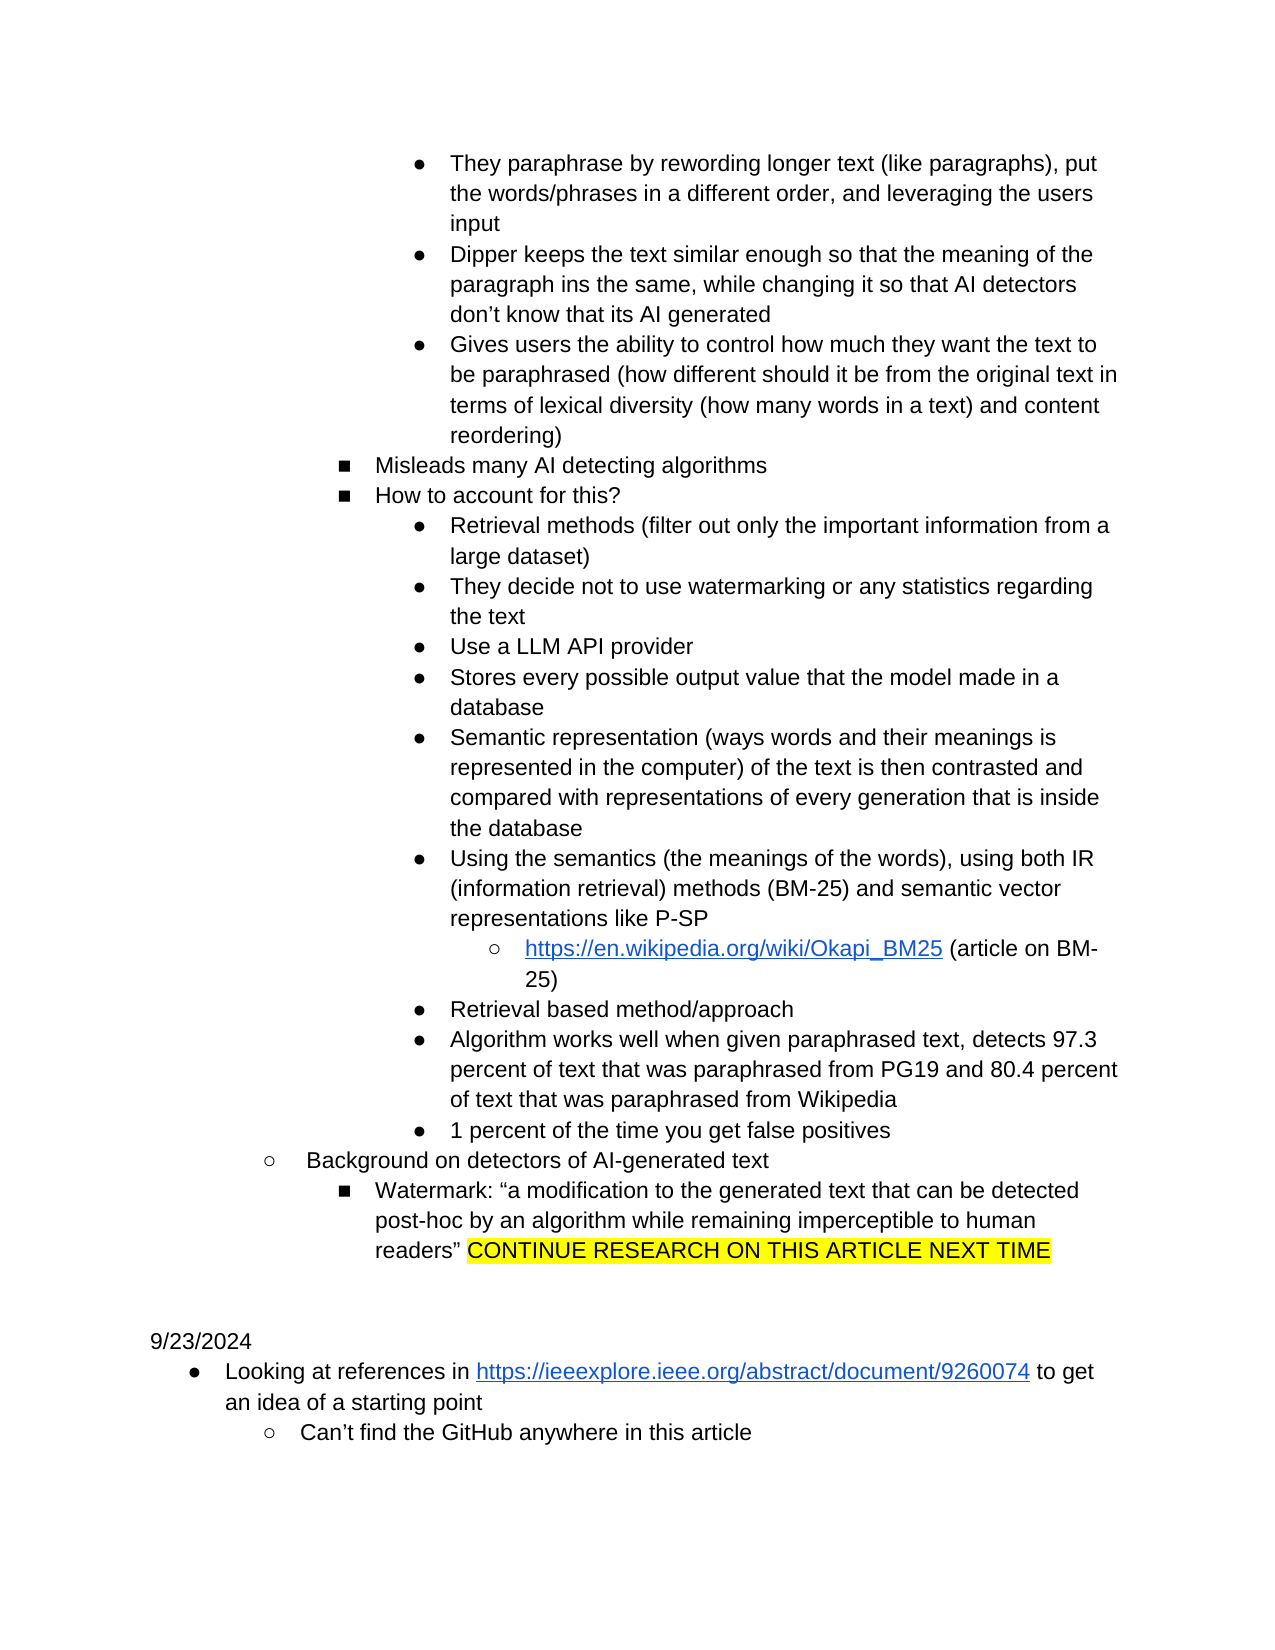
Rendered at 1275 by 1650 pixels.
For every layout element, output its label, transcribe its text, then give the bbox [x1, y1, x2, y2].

list Watermark: “a modification to the generated text that can be detected post-hoc by an algorithm while remaining imperceptible to human readers” CONTINUE RESEARCH ON THIS ARTICLE NEXT TIME [337, 1177, 1125, 1264]
list How to account for this? [337, 482, 1125, 509]
text 9/23/2024 [150, 1328, 1125, 1354]
list Using the semantics (the meanings of the words), using both IR (information retrieval) methods (BM-25) and semantic vector representations like P-SP [412, 845, 1125, 932]
list Algorithm works well when given paraphrased text, detects 97.3 percent of text that was paraphrased from PG19 and 80.4 percent of text that was paraphrased from Wikipedia [412, 1026, 1125, 1113]
list They paraphrase by rewording longer text (like paragraphs), put the words/phrases in a different order, and leveraging the users input [412, 150, 1125, 237]
list Retrieval based method/approach [412, 996, 1125, 1022]
list Use a LLM API provider [412, 633, 1125, 660]
list Dipper keeps the text similar enough so that the meaning of the paragraph ins the same, while changing it so that AI detectors don’t know that its AI generated [412, 241, 1125, 327]
list Retrieval methods (filter out only the important information from a large dataset) [412, 512, 1125, 569]
list Looking at references in https://ieeexplore.ieee.org/abstract/document/9260074 to get an idea of a starting point [187, 1358, 1125, 1415]
list They decide not to use watermarking or any statistics regarding the text [412, 573, 1125, 629]
list Background on detectors of AI-generated text [262, 1147, 1125, 1173]
list Stores every possible output value that the model made in a database [412, 663, 1125, 720]
list Gives users the ability to control how much they want the text to be paraphrased (how different should it be from the original text in terms of lexical diversity (how many words in a text) and content reordering) [412, 331, 1125, 448]
list https://en.wikipedia.org/wiki/Okapi_BM25 (article on BM-25) [487, 935, 1125, 992]
list Semantic representation (ways words and their meanings is represented in the computer) of the text is then contrasted and compared with representations of every generation that is inside the database [412, 724, 1125, 841]
list Can’t find the GitHub anywhere in this article [262, 1419, 1125, 1445]
list Misleads many AI detecting algorithms [337, 452, 1125, 478]
list 1 percent of the time you get false positives [412, 1117, 1125, 1143]
